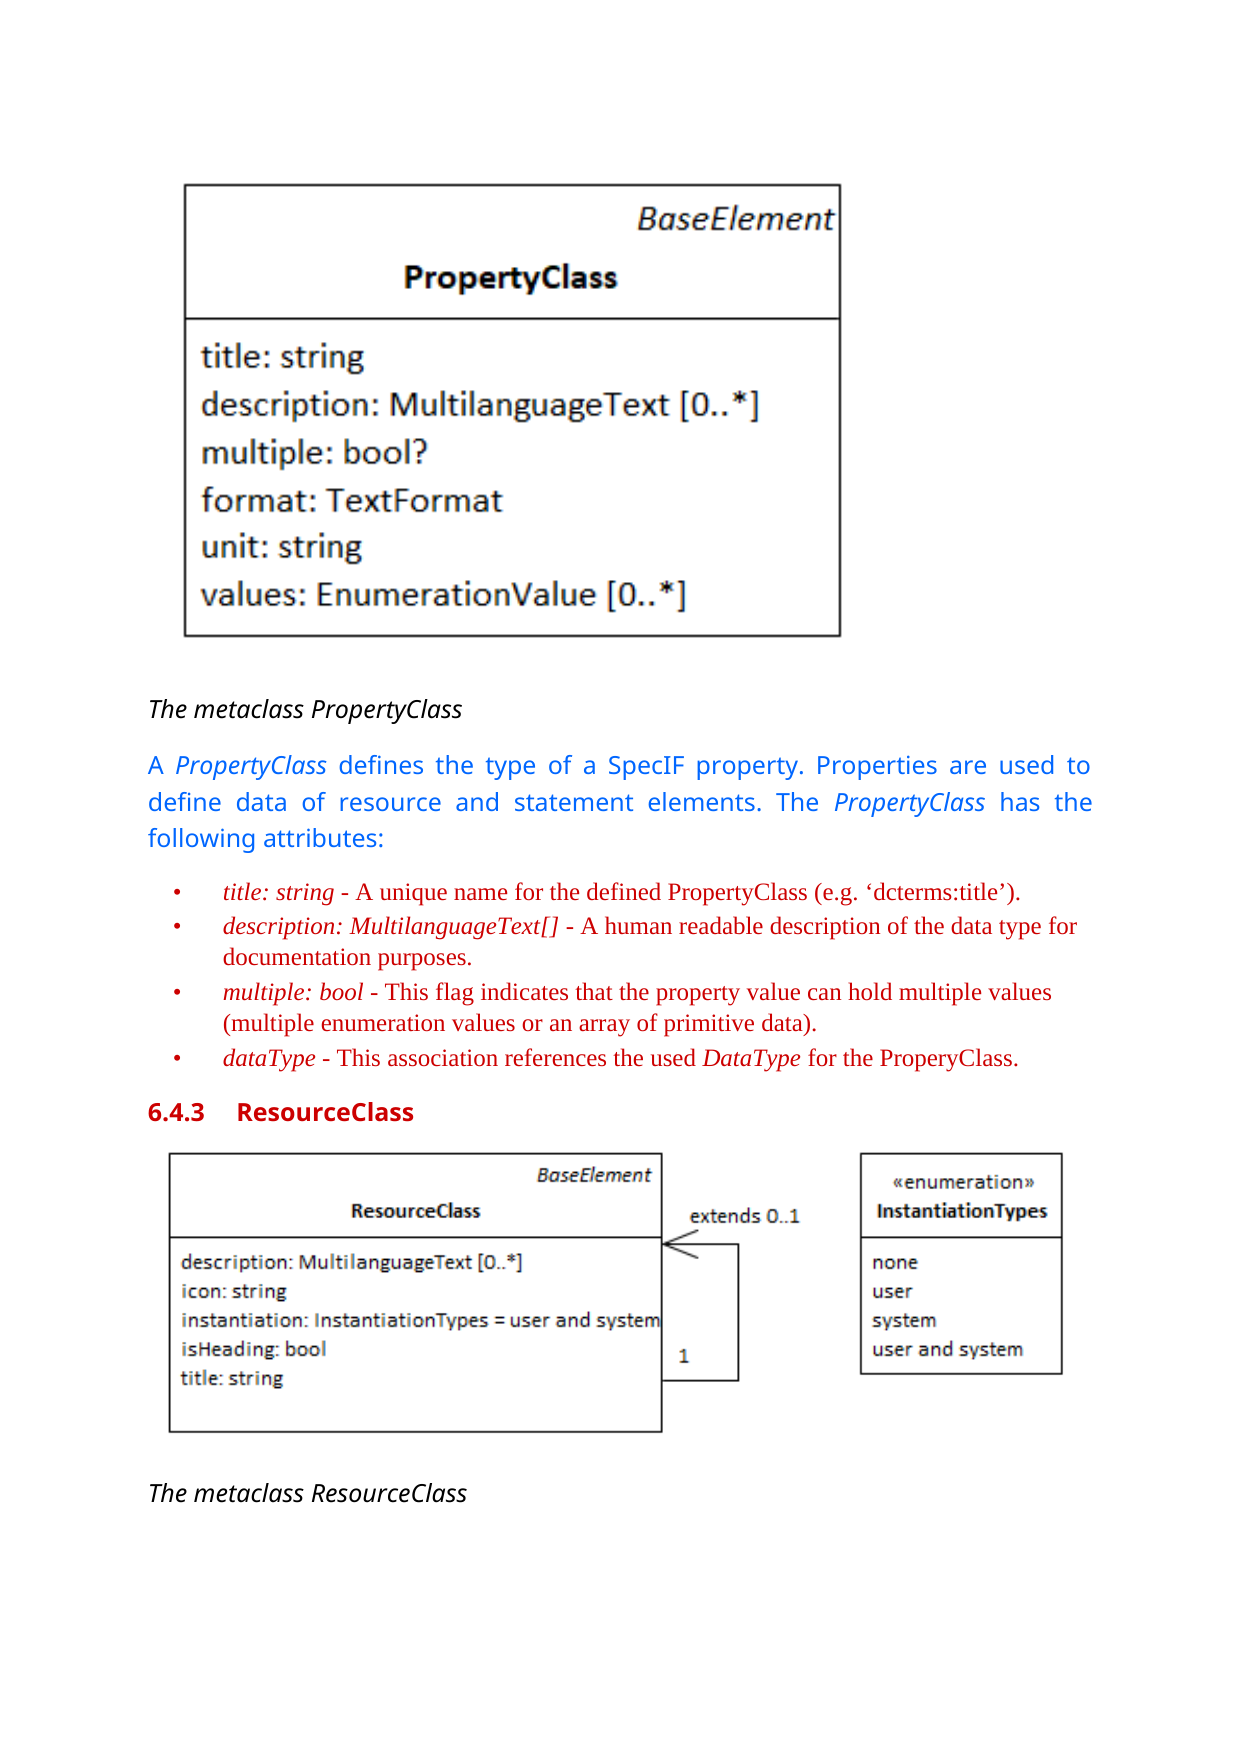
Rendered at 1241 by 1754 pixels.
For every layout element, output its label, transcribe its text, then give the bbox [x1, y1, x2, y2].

picture [147, 147, 877, 673]
list dataType - This association references the used DataType for the ProperyClass. [173, 1043, 1093, 1072]
list description: MultilanguageText[] - A human readable description of the data type for documentation purposes. [173, 911, 1093, 971]
list title: string - A unique name for the defined PropertyClass (e.g. ‘dcterms:title’). [173, 877, 1093, 905]
subtitle ResourceClass [148, 1095, 1093, 1129]
text A PropertyClass defines the type of a SpecIF property. Properties are used to define data of resource and statement elements. The PropertyClass has the following attributes: [148, 747, 1093, 855]
text The metaclass PropertyClass [148, 692, 1093, 726]
list multiple: bool - This flag indicates that the property value can hold multiple values (multiple enumeration values or an array of primitive data). [173, 977, 1093, 1037]
text The metaclass ResourceClass [148, 1476, 1093, 1510]
picture [147, 1131, 1092, 1457]
